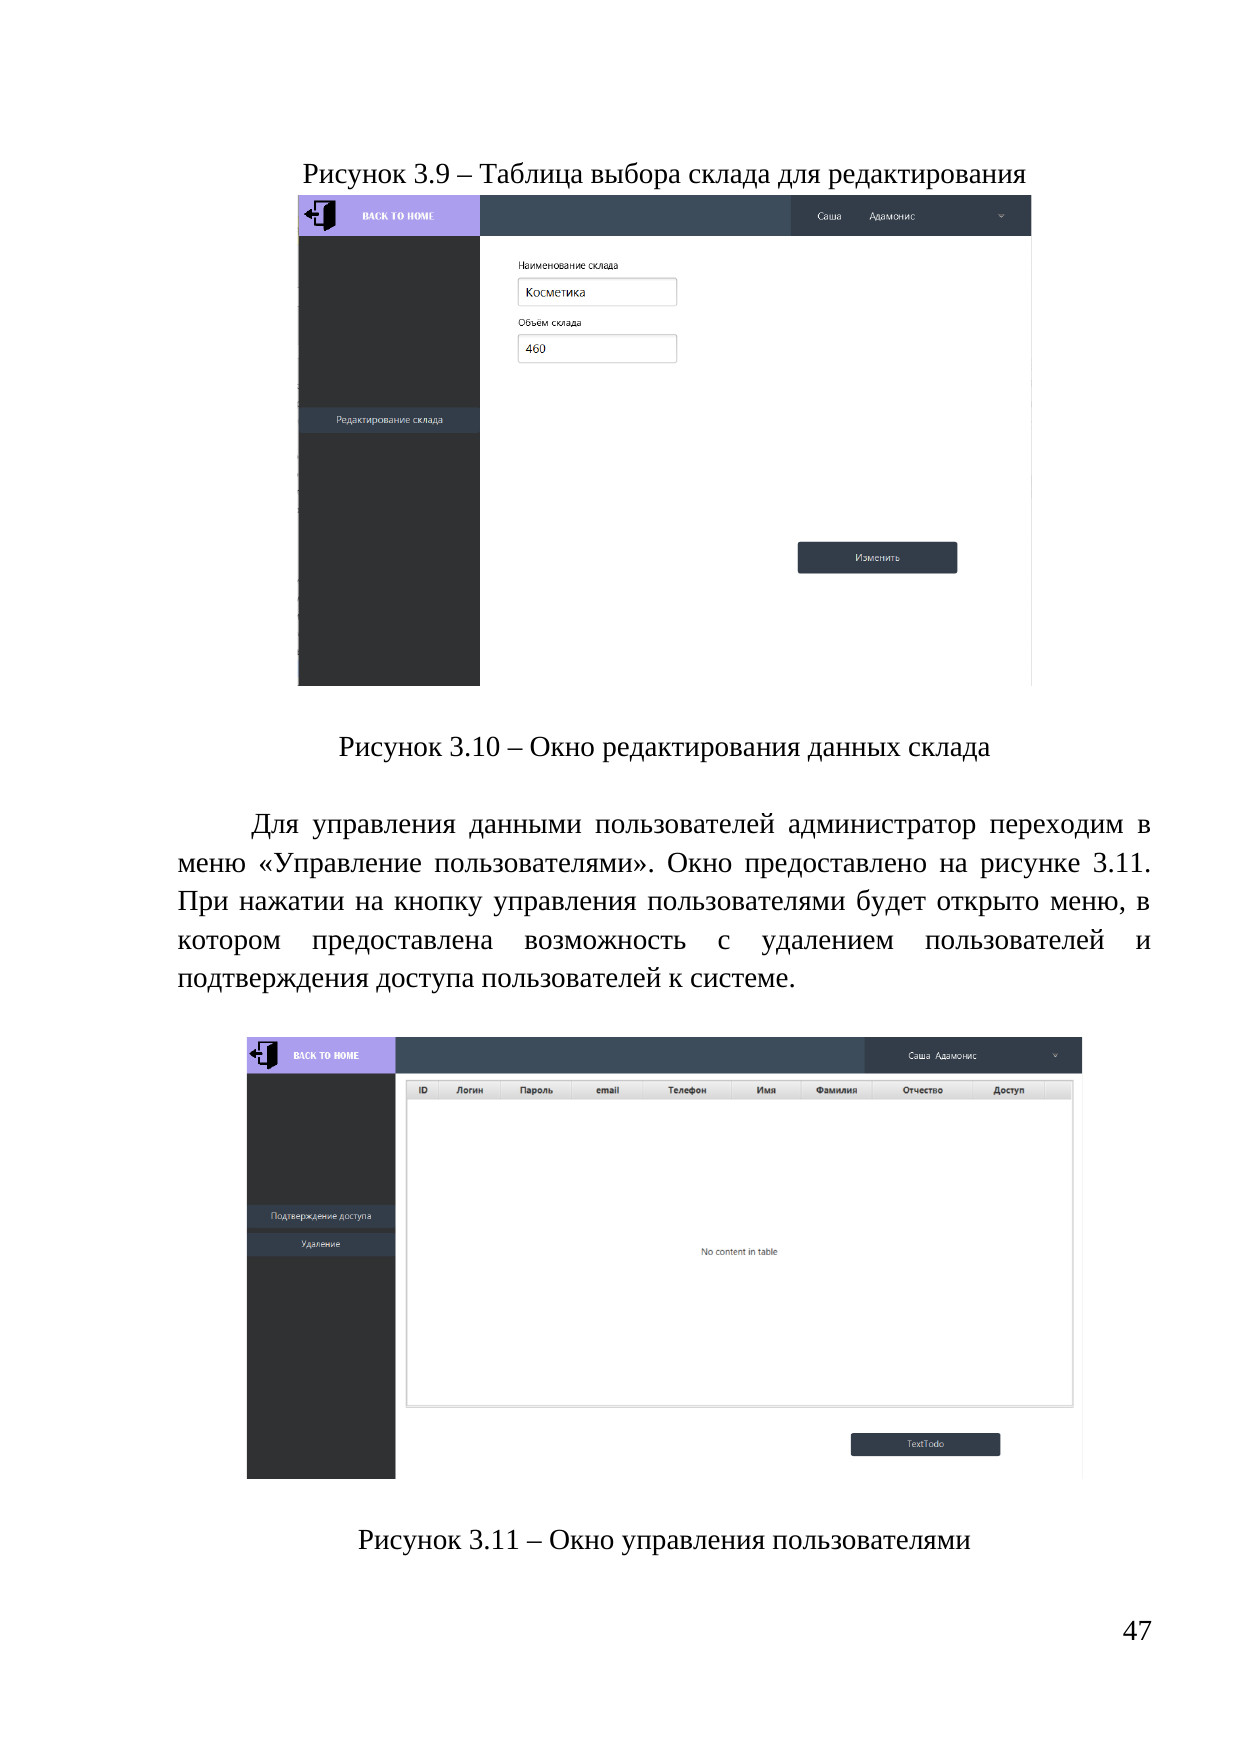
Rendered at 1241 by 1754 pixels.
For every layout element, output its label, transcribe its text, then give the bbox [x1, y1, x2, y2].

text Рисунок 3.9 – Таблица выбора склада для редактирования [177, 157, 1152, 190]
text Рисунок 3.11 – Окно управления пользователями [177, 1522, 1152, 1556]
text Для управления данными пользователей администратор переходим в меню «Управление пользователями». Окно предоставлено на рисунке 3.11. При нажатии на кнопку управления пользователями будет открыто меню, в котором предоставлена возможность с удалением пользователей и подтверждения доступа пользователей к системе. [177, 806, 1152, 994]
text Рисунок 3.10 – Окно редактирования данных склада [177, 729, 1152, 763]
picture [246, 1037, 1083, 1479]
picture [297, 195, 1032, 686]
